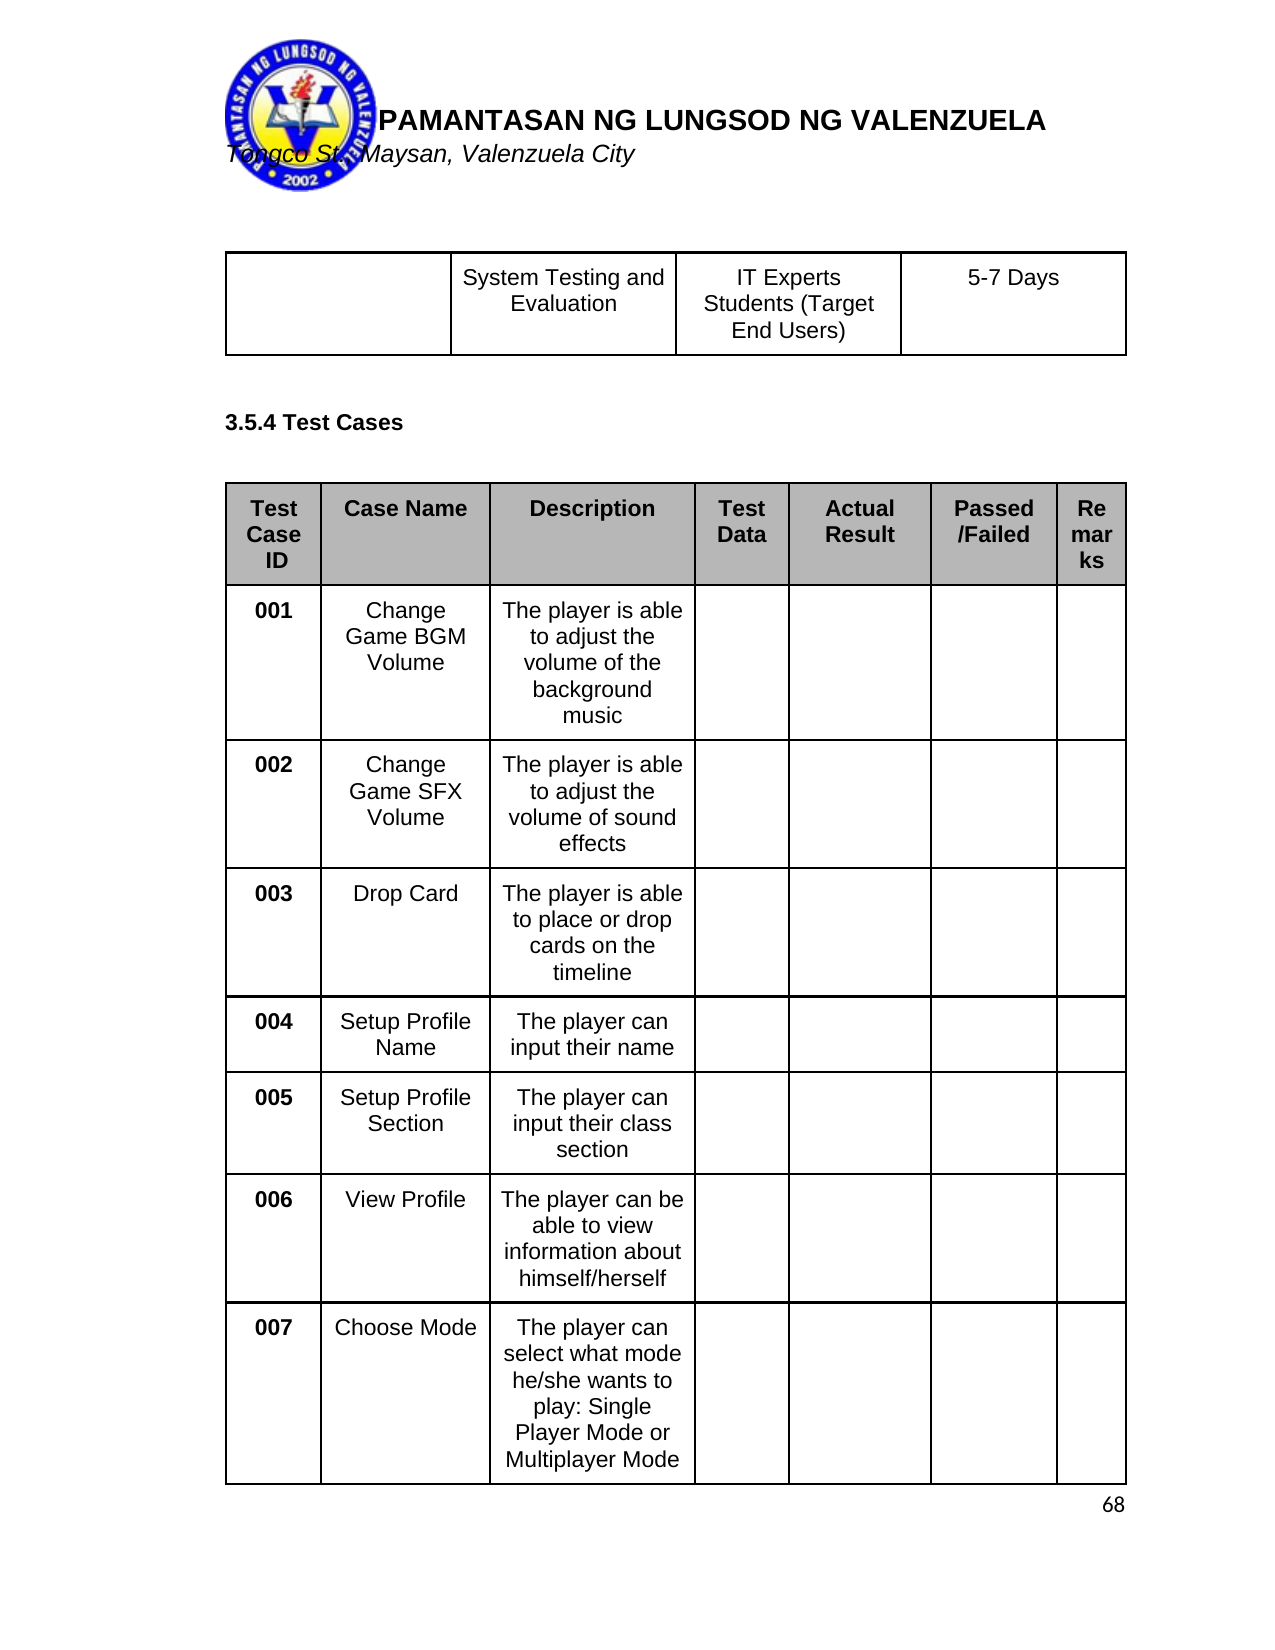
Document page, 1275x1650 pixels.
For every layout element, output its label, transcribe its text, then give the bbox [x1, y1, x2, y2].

table_cell The player can input their name [491, 998, 694, 1071]
table_cell Choose Mode [322, 1304, 489, 1482]
table_cell Drop Card [322, 869, 489, 995]
table_cell 003 [227, 869, 320, 995]
table_cell [1058, 998, 1125, 1071]
table_cell The player can select what mode he/she wants to play: Single Player Mode or Multiplayer Mode [491, 1304, 694, 1482]
table_cell [932, 1073, 1056, 1173]
table_cell [227, 254, 450, 353]
table_cell Setup Profile Section [322, 1073, 489, 1173]
table_header Description [491, 484, 694, 584]
table_cell [696, 741, 788, 867]
table_cell The player can input their class section [491, 1073, 694, 1173]
table_cell [790, 586, 930, 739]
table_header Case Name [322, 484, 489, 584]
table_cell 007 [227, 1304, 320, 1482]
table_cell The player is able to adjust the volume of sound effects [491, 741, 694, 867]
table_cell The player is able to place or drop cards on the timeline [491, 869, 694, 995]
table_cell [1058, 586, 1125, 739]
table_cell [790, 869, 930, 995]
table_cell IT Experts Students (Target End Users) [677, 254, 900, 353]
table_cell [696, 1073, 788, 1173]
table_cell [932, 1175, 1056, 1301]
table_cell [790, 998, 930, 1071]
table_cell [790, 1304, 930, 1482]
table_cell 5-7 Days [902, 254, 1125, 353]
table_header Remarks [1058, 484, 1125, 584]
table_cell [932, 586, 1056, 739]
table_cell [932, 1304, 1056, 1482]
table_cell [790, 1073, 930, 1173]
table_cell [1058, 1304, 1125, 1482]
table_cell [932, 869, 1056, 995]
table_cell [1058, 741, 1125, 867]
table_cell [790, 741, 930, 867]
table_cell 006 [227, 1175, 320, 1301]
table_cell 001 [227, 586, 320, 739]
table_cell [790, 1175, 930, 1301]
table_cell [932, 998, 1056, 1071]
table_cell [696, 869, 788, 995]
table_cell Change Game BGM Volume [322, 586, 489, 739]
picture [225, 39, 379, 192]
table_cell Setup Profile Name [322, 998, 489, 1071]
table_cell The player is able to adjust the volume of the background music [491, 586, 694, 739]
table_cell [696, 998, 788, 1071]
subtitle 3.5.4 Test Cases [225, 408, 1125, 435]
table_cell View Profile [322, 1175, 489, 1301]
table_cell Change Game SFX Volume [322, 741, 489, 867]
table_cell [696, 586, 788, 739]
table_cell [932, 741, 1056, 867]
table_header Passed /Failed [932, 484, 1056, 584]
table_cell [696, 1304, 788, 1482]
table_cell 005 [227, 1073, 320, 1173]
table_cell System Testing and Evaluation [452, 254, 675, 353]
table_header Test Data [696, 484, 788, 584]
table_header Actual Result [790, 484, 930, 584]
table_cell 002 [227, 741, 320, 867]
table_cell [696, 1175, 788, 1301]
table_header Test Case ID [227, 484, 320, 584]
table_cell [1058, 869, 1125, 995]
table_cell 004 [227, 998, 320, 1071]
table_cell [1058, 1073, 1125, 1173]
table_cell [1058, 1175, 1125, 1301]
table_cell The player can be able to view information about himself/herself [491, 1175, 694, 1301]
